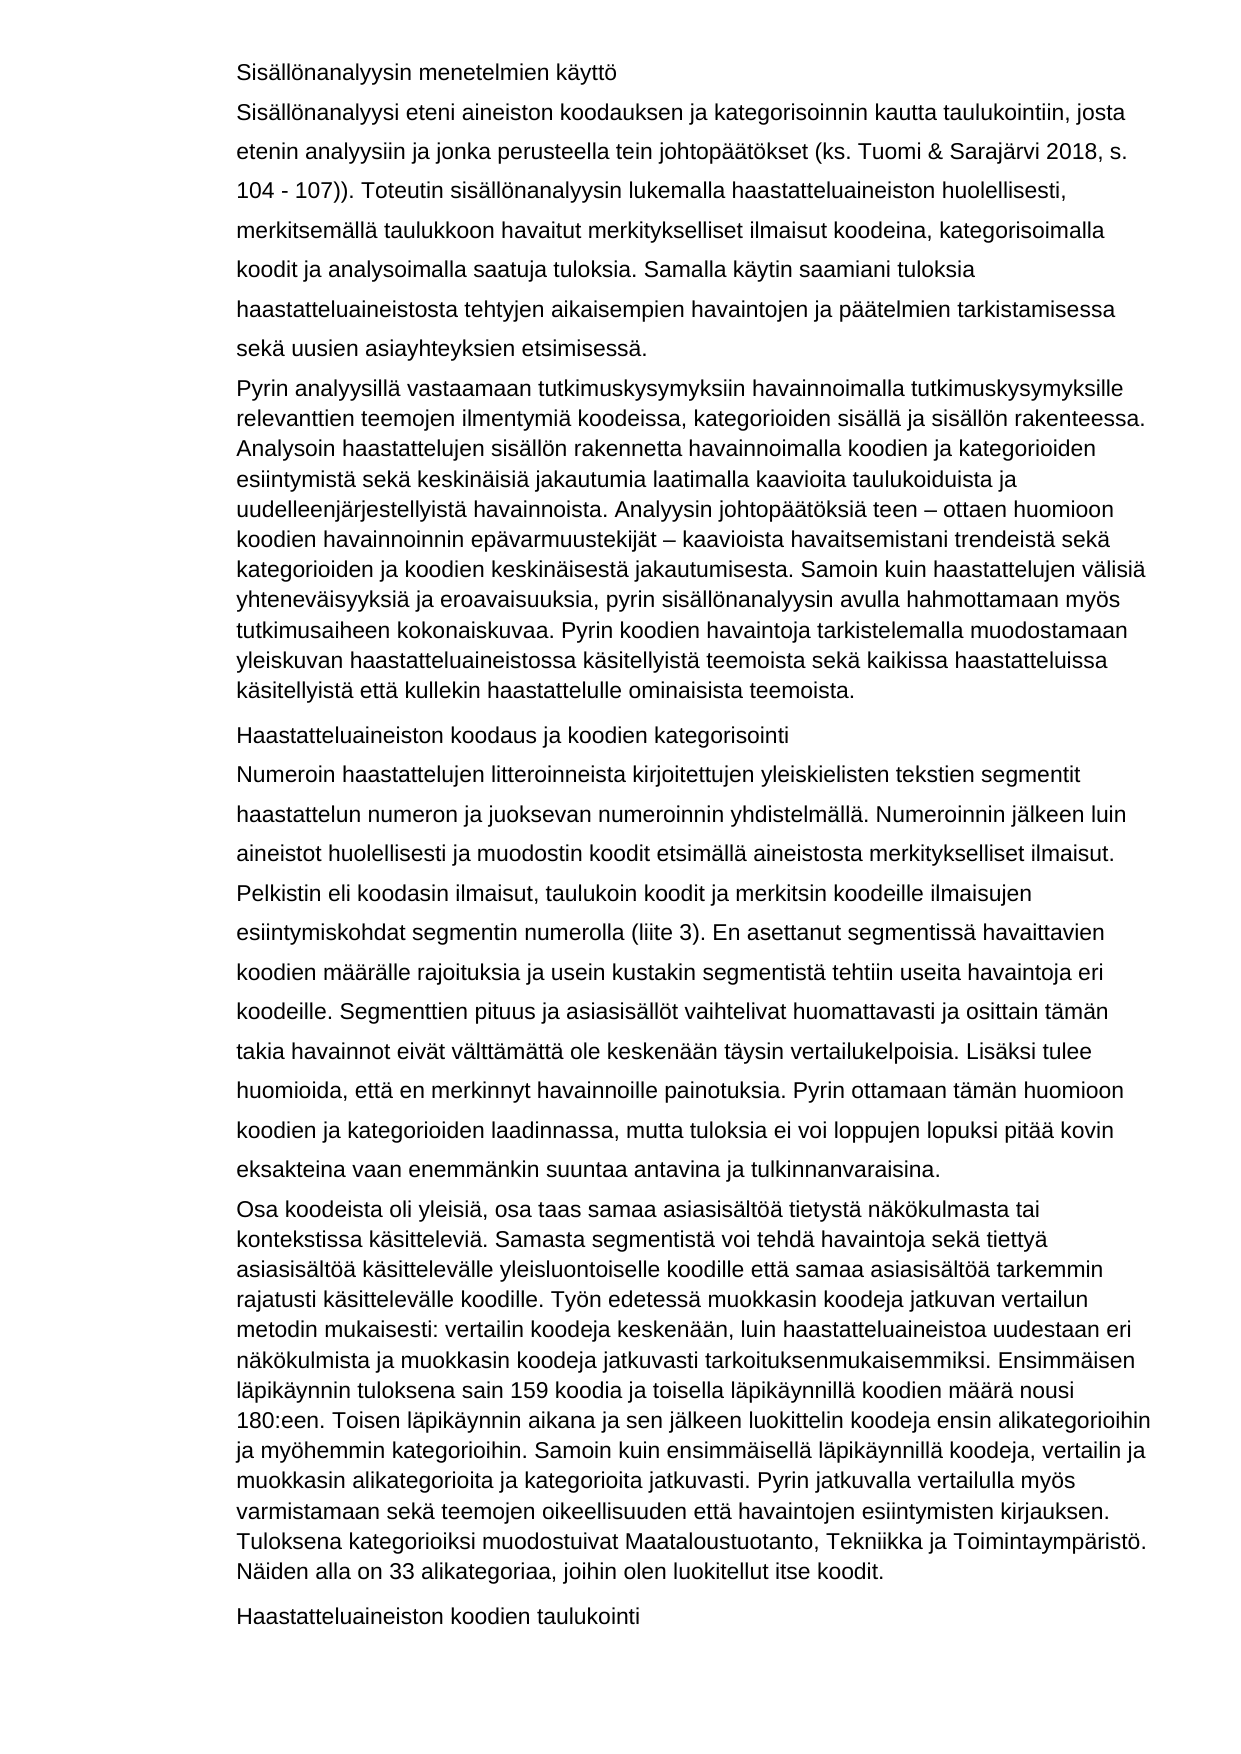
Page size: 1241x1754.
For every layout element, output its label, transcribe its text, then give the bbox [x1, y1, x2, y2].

text Pyrin analyysillä vastaamaan tutkimuskysymyksiin havainnoimalla tutkimuskysymyksille relevanttien teemojen ilmentymiä koodeissa, kategorioiden sisällä ja sisällön rakenteessa. Analysoin haastattelujen sisällön rakennetta havainnoimalla koodien ja kategorioiden esiintymistä sekä keskinäisiä jakautumia laatimalla kaavioita taulukoiduista ja uudelleenjärjestellyistä havainnoista. Analyysin johtopäätöksiä teen – ottaen huomioon koodien havainnoinnin epävarmuustekijät – kaavioista havaitsemistani trendeistä sekä kategorioiden ja koodien keskinäisestä jakautumisesta. Samoin kuin haastattelujen välisiä yhteneväisyyksiä ja eroavaisuuksia, pyrin sisällönanalyysin avulla hahmottamaan myös tutkimusaiheen kokonaiskuvaa. Pyrin koodien havaintoja tarkistelemalla muodostamaan yleiskuvan haastatteluaineistossa käsitellyistä teemoista sekä kaikissa haastatteluissa käsitellyistä että kullekin haastattelulle ominaisista teemoista. [236, 375, 1152, 703]
text Osa koodeista oli yleisiä, osa taas samaa asiasisältöä tietystä näkökulmasta tai kontekstissa käsitteleviä. Samasta segmentistä voi tehdä havaintoja sekä tiettyä asiasisältöä käsittelevälle yleisluontoiselle koodille että samaa asiasisältöä tarkemmin rajatusti käsittelevälle koodille. Työn edetessä muokkasin koodeja jatkuvan vertailun metodin mukaisesti: vertailin koodeja keskenään, luin haastatteluaineistoa uudestaan eri näkökulmista ja muokkasin koodeja jatkuvasti tarkoituksenmukaisemmiksi. Ensimmäisen läpikäynnin tuloksena sain 159 koodia ja toisella läpikäynnillä koodien määrä nousi 180:een. Toisen läpikäynnin aikana ja sen jälkeen luokittelin koodeja ensin alikategorioihin ja myöhemmin kategorioihin. Samoin kuin ensimmäisellä läpikäynnillä koodeja, vertailin ja muokkasin alikategorioita ja kategorioita jatkuvasti. Pyrin jatkuvalla vertailulla myös varmistamaan sekä teemojen oikeellisuuden että havaintojen esiintymisten kirjauksen. Tuloksena kategorioiksi muodostuivat Maataloustuotanto, Tekniikka ja Toimintaympäristö. Näiden alla on 33 alikategoriaa, joihin olen luokitellut itse koodit. [236, 1196, 1152, 1584]
